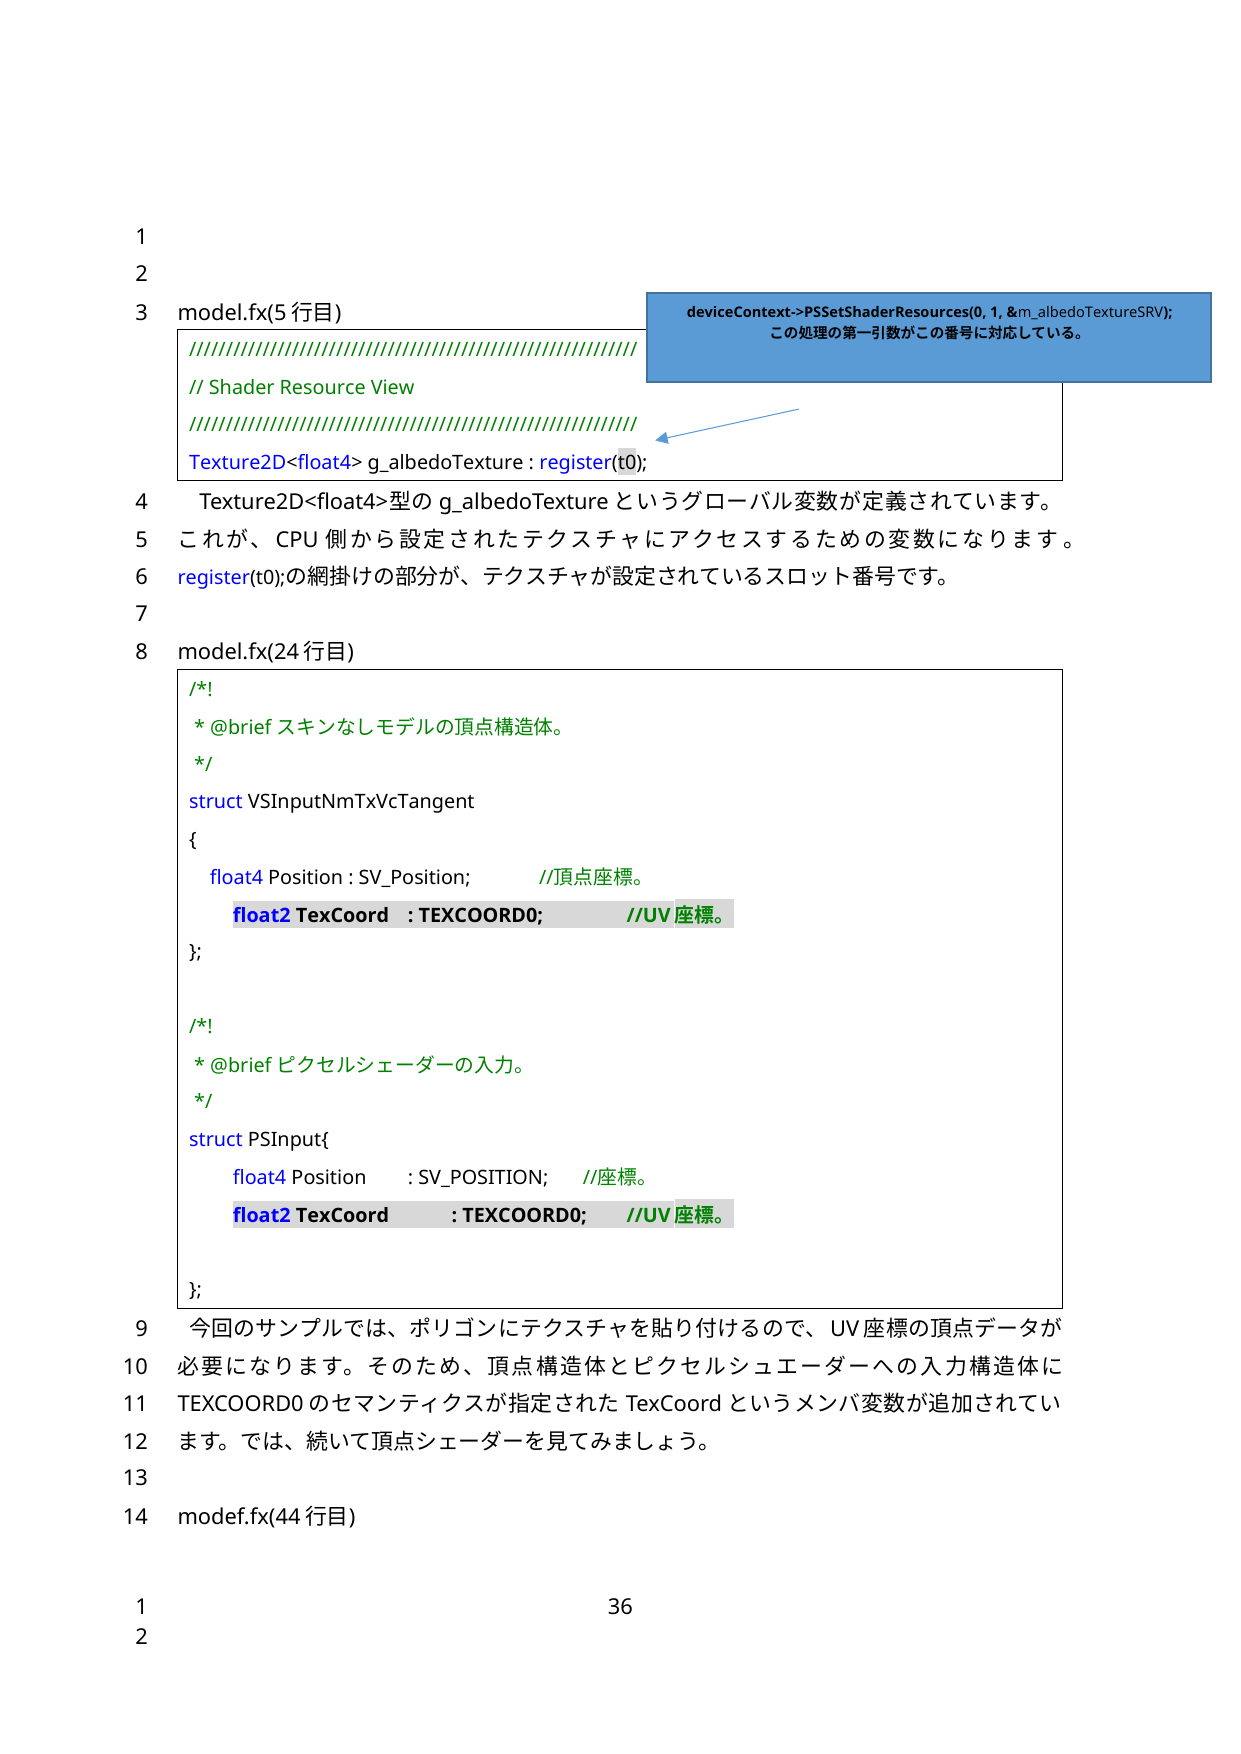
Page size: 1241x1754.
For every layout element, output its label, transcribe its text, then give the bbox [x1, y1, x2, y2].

text modef.fx(44行目) [177, 1496, 1063, 1533]
table_header ///////////////////////////////////////////////////////////// // Shader Resource View ///////////////////////////////////////////////////////////// Texture2D<float4> g_albedoTexture : register(t0); [178, 330, 1062, 480]
text 今回のサンプルでは、ポリゴンにテクスチャを貼り付けるので、UV座標の頂点データが必要になります。そのため、頂点構造体とピクセルシュエーダーへの入力構造体にTEXCOORD0のセマンティクスが指定されたTexCoordというメンバ変数が追加されています。では、続いて頂点シェーダーを見てみましょう。 [177, 1309, 1063, 1458]
text model.fx(24行目) [177, 631, 1063, 669]
text Texture2D<float4>型のg_albedoTextureというグローバル変数が定義されています。これが、CPU側から設定されたテクスチャにアクセスするための変数になります。register(t0);の網掛けの部分が、テクスチャが設定されているスロット番号です。 [177, 481, 1063, 594]
table_header /*! * @brief スキンなしモデルの頂点構造体。 */ struct VSInputNmTxVcTangent { float4 Position : SV_Position; //頂点座標。 float2 TexCoord : TEXCOORD0; //UV座標。 }; /*! * @brief ピクセルシェーダーの入力。 */ struct PSInput{ float4 Position : SV_POSITION; //座標。 float2 TexCoord : TEXCOORD0; //UV座標。 }; [178, 670, 1062, 1307]
text model.fx(5行目) [177, 292, 646, 329]
